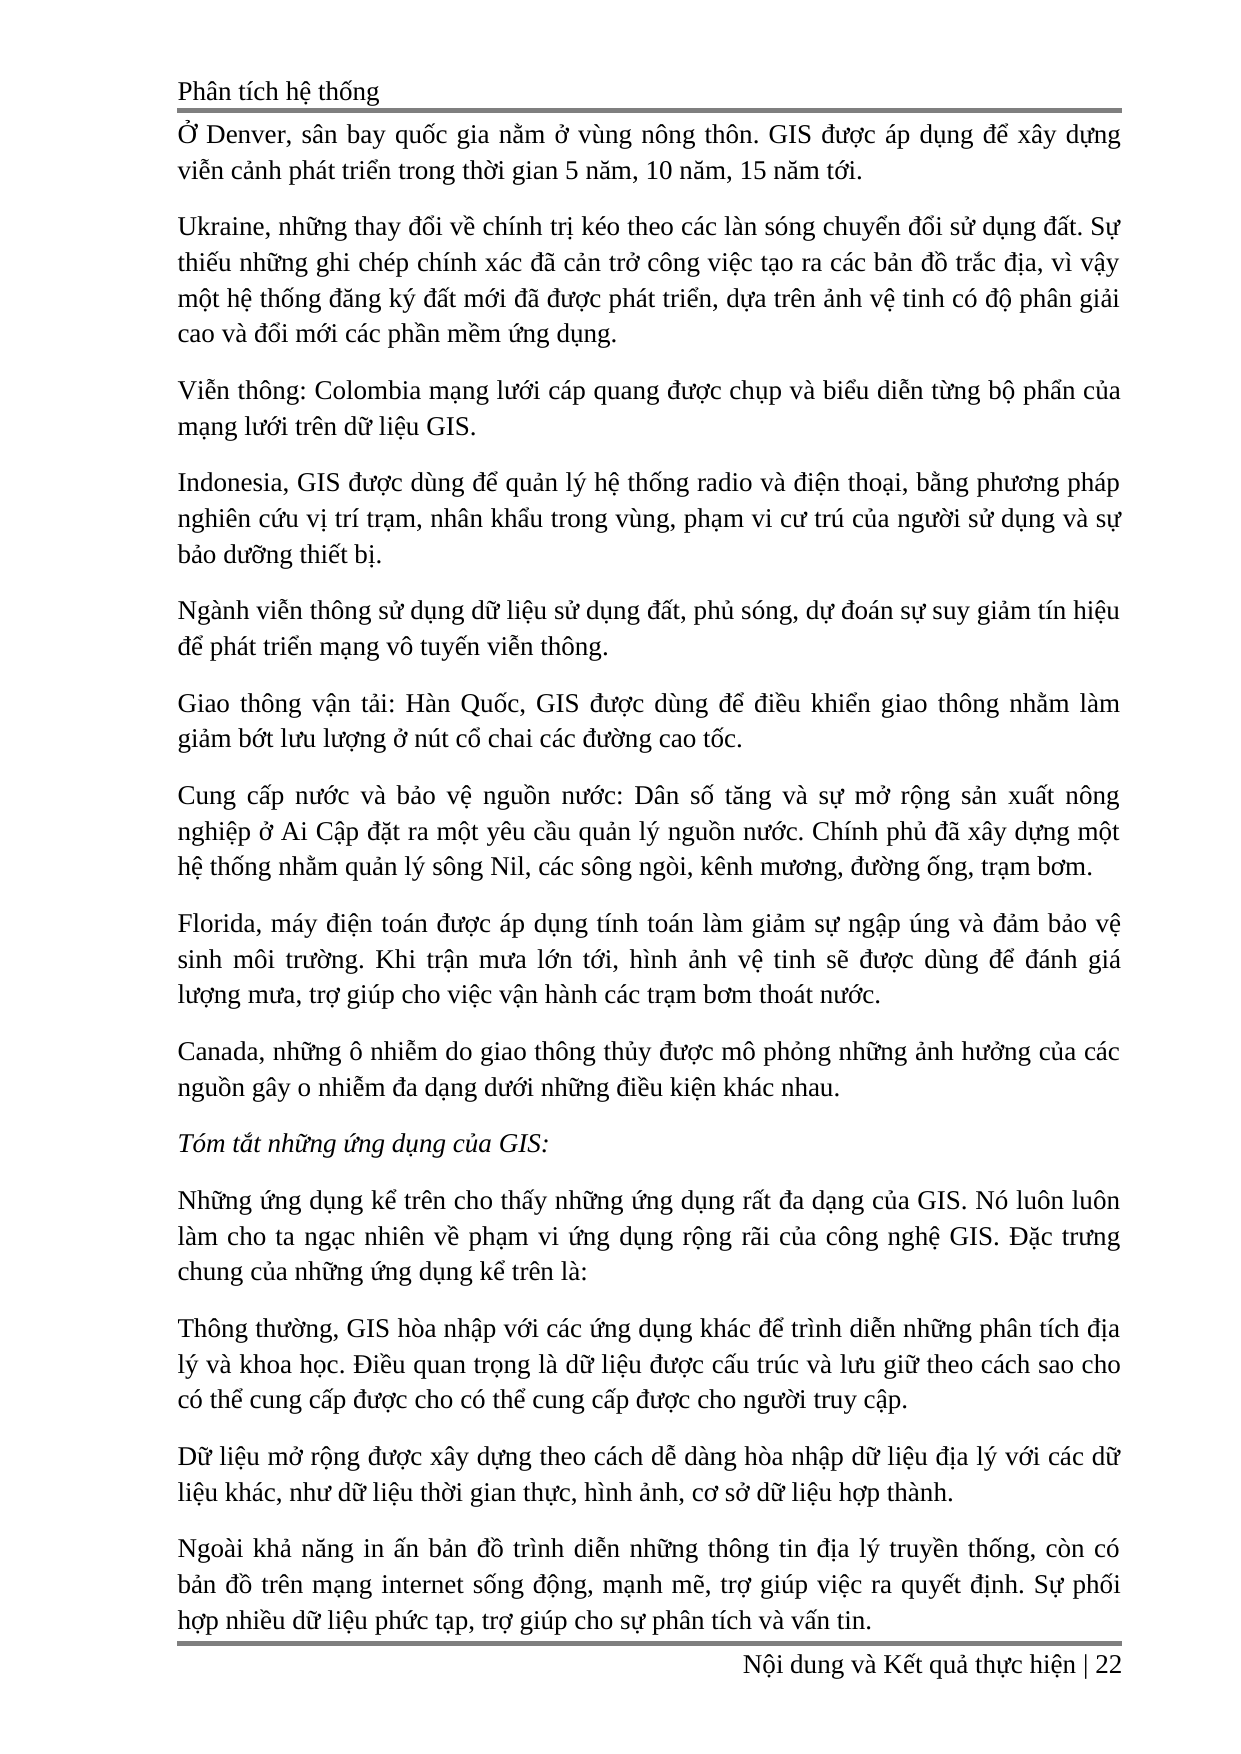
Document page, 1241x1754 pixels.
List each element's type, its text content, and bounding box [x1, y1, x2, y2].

text Giao thông vận tải: Hàn Quốc, GIS được dùng để điều khiển giao thông nhằm làm giảm bớt lưu lượng ở nút cổ chai các đường cao tốc. [177, 687, 1122, 754]
text Cung cấp nước và bảo vệ nguồn nước: Dân số tăng và sự mở rộng sản xuất nông nghiệp ở Ai Cập đặt ra một yêu cầu quản lý nguồn nước. Chính phủ đã xây dựng một hệ thống nhằm quản lý sông Nil, các sông ngòi, kênh mương, đường ống, trạm bơm. [177, 779, 1122, 882]
text Ukraine, những thay đổi về chính trị kéo theo các làn sóng chuyển đổi sử dụng đất. Sự thiếu những ghi chép chính xác đã cản trở công việc tạo ra các bản đồ trắc địa, vì vậy một hệ thống đăng ký đất mới đã được phát triển, dựa trên ảnh vệ tinh có độ phân giải cao và đổi mới các phần mềm ứng dụng. [177, 210, 1122, 349]
text Tóm tắt những ứng dụng của GIS: [177, 1127, 1122, 1158]
text Những ứng dụng kể trên cho thấy những ứng dụng rất đa dạng của GIS. Nó luôn luôn làm cho ta ngạc nhiên về phạm vi ứng dụng rộng rãi của công nghệ GIS. Đặc trưng chung của những ứng dụng kể trên là: [177, 1184, 1122, 1287]
text Canada, những ô nhiễm do giao thông thủy được mô phỏng những ảnh hưởng của các nguồn gây o nhiễm đa dạng dưới những điều kiện khác nhau. [177, 1035, 1122, 1102]
text Thông thường, GIS hòa nhập với các ứng dụng khác để trình diễn những phân tích địa lý và khoa học. Điều quan trọng là dữ liệu được cấu trúc và lưu giữ theo cách sao cho có thể cung cấp được cho có thể cung cấp được cho người truy cập. [177, 1312, 1122, 1414]
text Florida, máy điện toán được áp dụng tính toán làm giảm sự ngập úng và đảm bảo vệ sinh môi trường. Khi trận mưa lớn tới, hình ảnh vệ tinh sẽ được dùng để đánh giá lượng mưa, trợ giúp cho việc vận hành các trạm bơm thoát nước. [177, 907, 1122, 1010]
text Ở Denver, sân bay quốc gia nằm ở vùng nông thôn. GIS được áp dụng để xây dựng viễn cảnh phát triển trong thời gian 5 năm, 10 năm, 15 năm tới. [177, 118, 1122, 185]
text Indonesia, GIS được dùng để quản lý hệ thống radio và điện thoại, bằng phương pháp nghiên cứu vị trí trạm, nhân khẩu trong vùng, phạm vi cư trú của người sử dụng và sự bảo dưỡng thiết bị. [177, 466, 1122, 569]
text Viễn thông: Colombia mạng lưới cáp quang được chụp và biểu diễn từng bộ phẩn của mạng lưới trên dữ liệu GIS. [177, 374, 1122, 441]
text Ngành viễn thông sử dụng dữ liệu sử dụng đất, phủ sóng, dự đoán sự suy giảm tín hiệu để phát triển mạng vô tuyến viễn thông. [177, 594, 1122, 661]
text Dữ liệu mở rộng được xây dựng theo cách dễ dàng hòa nhập dữ liệu địa lý với các dữ liệu khác, như dữ liệu thời gian thực, hình ảnh, cơ sở dữ liệu hợp thành. [177, 1440, 1122, 1507]
text Ngoài khả năng in ấn bản đồ trình diễn những thông tin địa lý truyền thống, còn có bản đồ trên mạng internet sống động, mạnh mẽ, trợ giúp việc ra quyết định. Sự phối hợp nhiều dữ liệu phức tạp, trợ giúp cho sự phân tích và vấn tin. [177, 1532, 1122, 1635]
